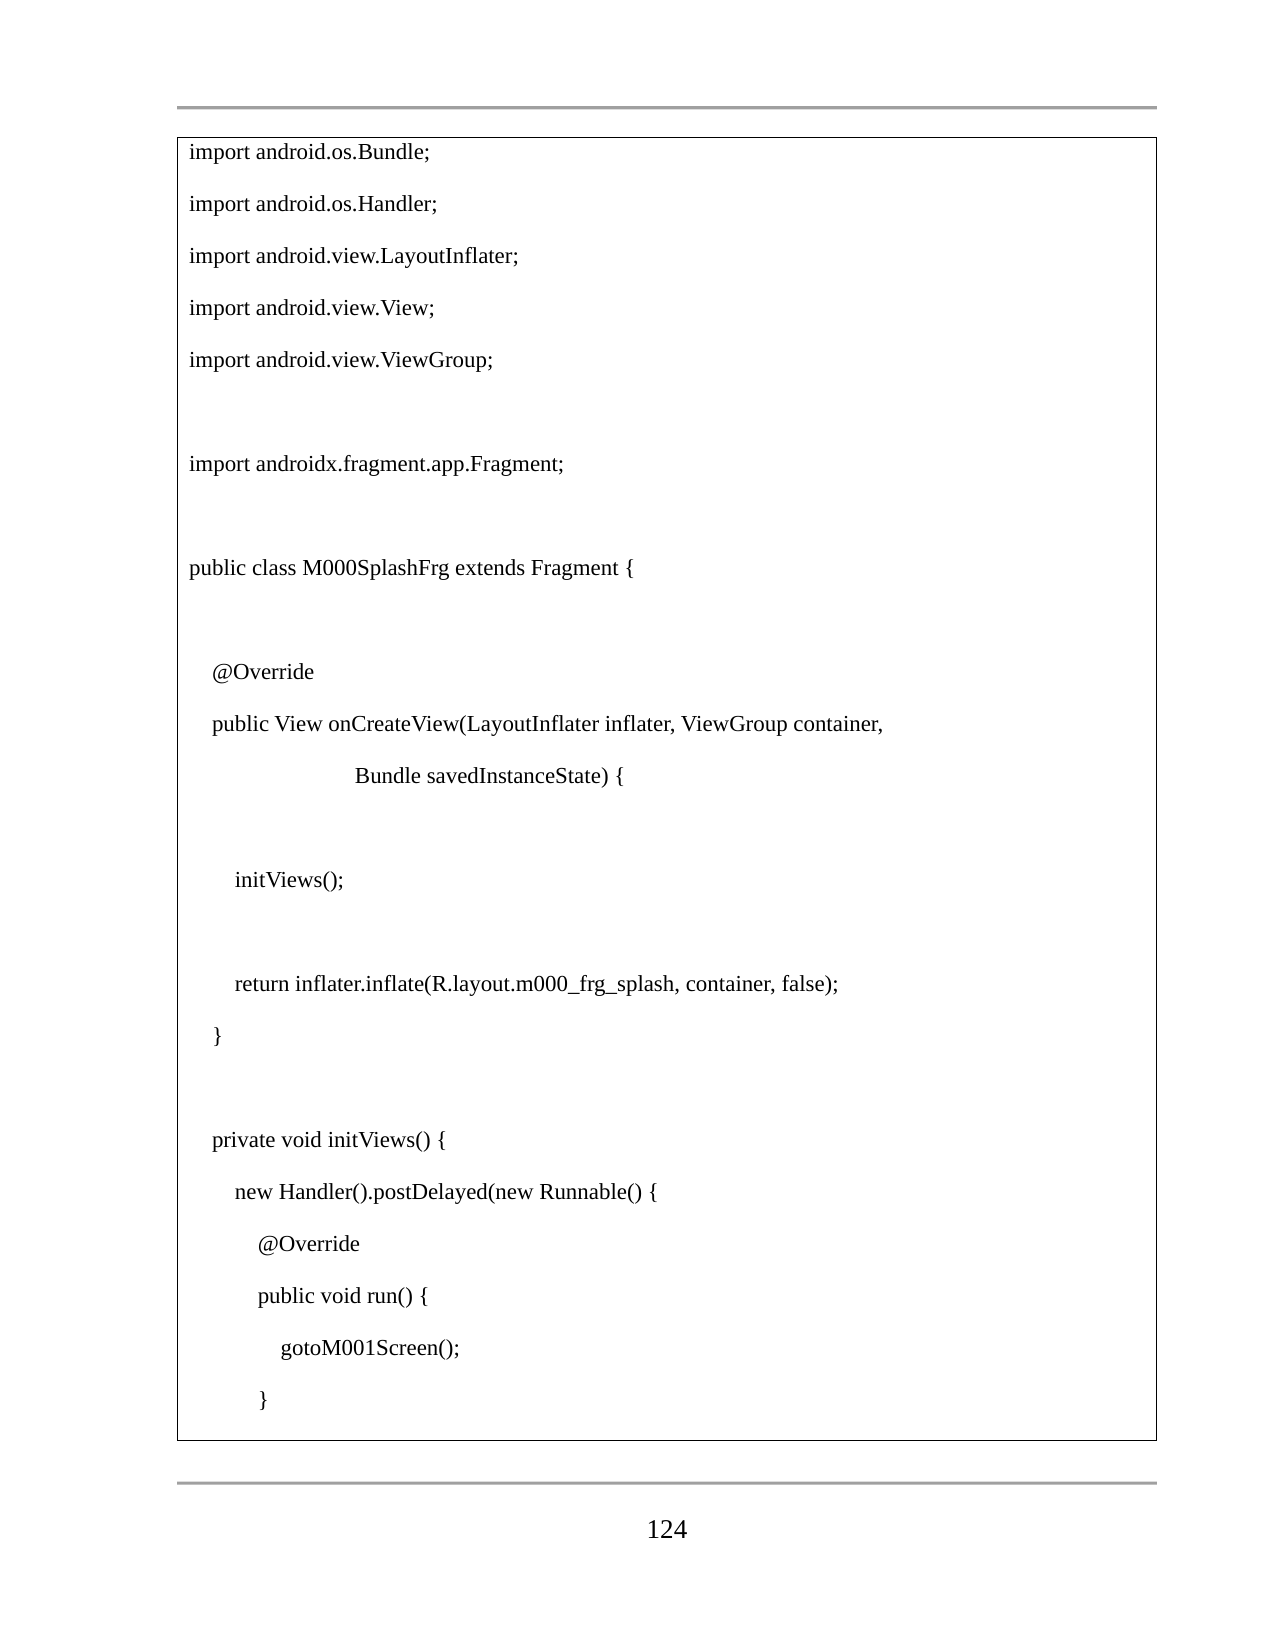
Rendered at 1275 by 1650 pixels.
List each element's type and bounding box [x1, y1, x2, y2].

table_header [178, 138, 1156, 1440]
